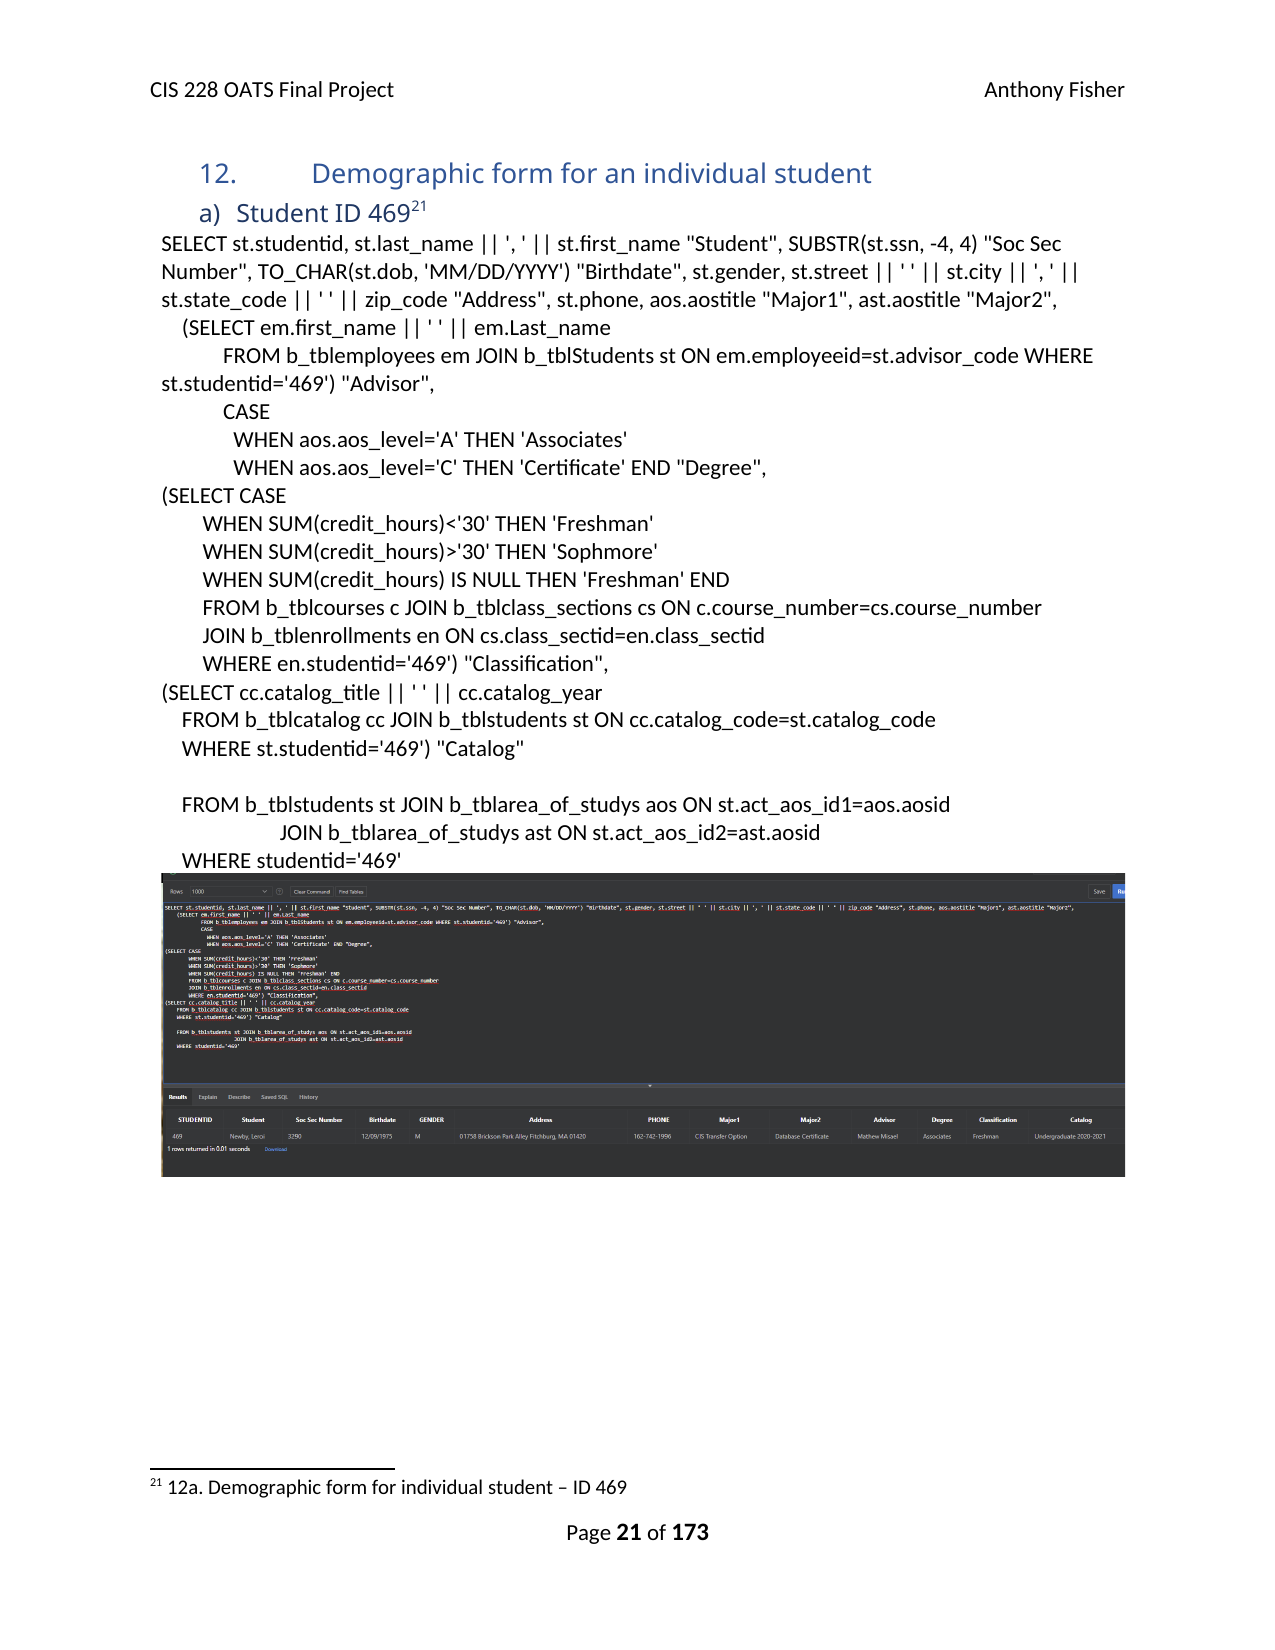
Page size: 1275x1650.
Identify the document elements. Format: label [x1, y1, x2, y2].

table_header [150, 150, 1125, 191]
picture [161, 873, 1125, 1177]
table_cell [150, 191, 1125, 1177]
